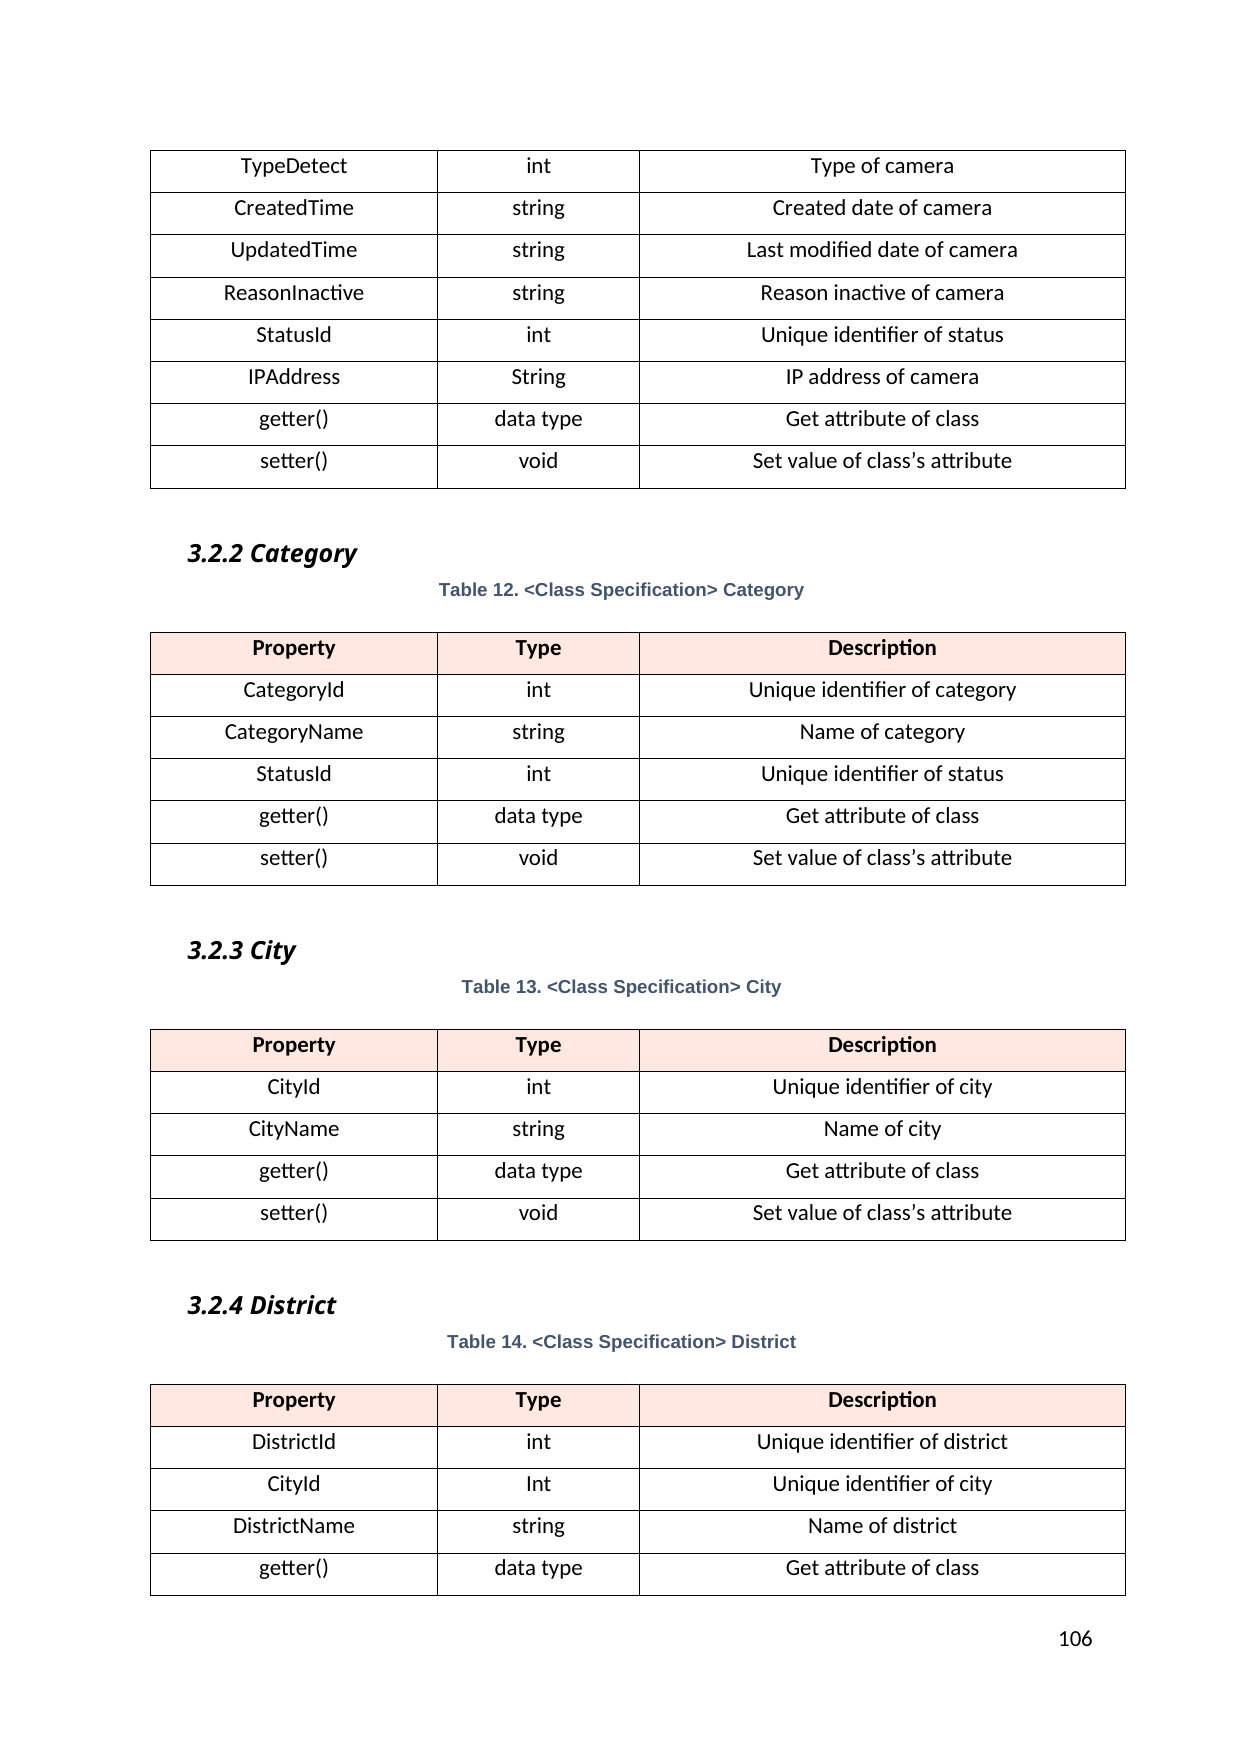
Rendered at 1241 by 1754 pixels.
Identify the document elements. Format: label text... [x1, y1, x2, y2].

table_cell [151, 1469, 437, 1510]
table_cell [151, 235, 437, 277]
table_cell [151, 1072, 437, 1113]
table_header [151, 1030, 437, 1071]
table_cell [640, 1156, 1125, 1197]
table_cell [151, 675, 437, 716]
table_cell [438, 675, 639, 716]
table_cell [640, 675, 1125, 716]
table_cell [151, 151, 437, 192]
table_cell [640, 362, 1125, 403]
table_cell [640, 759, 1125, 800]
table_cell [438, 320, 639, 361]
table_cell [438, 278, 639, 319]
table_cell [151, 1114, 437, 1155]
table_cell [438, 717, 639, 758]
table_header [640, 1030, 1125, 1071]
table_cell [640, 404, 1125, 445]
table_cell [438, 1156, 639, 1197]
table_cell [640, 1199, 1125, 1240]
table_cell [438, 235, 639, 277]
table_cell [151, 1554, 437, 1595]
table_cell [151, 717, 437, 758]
subtitle 3.2.4 District [150, 1288, 1093, 1322]
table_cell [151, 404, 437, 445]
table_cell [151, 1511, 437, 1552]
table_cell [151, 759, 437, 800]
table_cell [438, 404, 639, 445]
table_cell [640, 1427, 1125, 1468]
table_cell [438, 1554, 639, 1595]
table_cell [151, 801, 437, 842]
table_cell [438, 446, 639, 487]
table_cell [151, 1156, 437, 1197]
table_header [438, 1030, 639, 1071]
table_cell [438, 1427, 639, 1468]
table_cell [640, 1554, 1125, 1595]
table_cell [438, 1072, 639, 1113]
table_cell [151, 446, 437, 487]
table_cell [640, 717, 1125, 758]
subtitle 3.2.2 Category [150, 535, 1093, 569]
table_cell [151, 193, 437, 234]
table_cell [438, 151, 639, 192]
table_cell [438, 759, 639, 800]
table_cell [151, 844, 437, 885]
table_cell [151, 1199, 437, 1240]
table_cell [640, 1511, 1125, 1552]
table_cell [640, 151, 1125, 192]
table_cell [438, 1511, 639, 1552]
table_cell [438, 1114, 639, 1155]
subtitle 3.2.3 City [150, 933, 1093, 967]
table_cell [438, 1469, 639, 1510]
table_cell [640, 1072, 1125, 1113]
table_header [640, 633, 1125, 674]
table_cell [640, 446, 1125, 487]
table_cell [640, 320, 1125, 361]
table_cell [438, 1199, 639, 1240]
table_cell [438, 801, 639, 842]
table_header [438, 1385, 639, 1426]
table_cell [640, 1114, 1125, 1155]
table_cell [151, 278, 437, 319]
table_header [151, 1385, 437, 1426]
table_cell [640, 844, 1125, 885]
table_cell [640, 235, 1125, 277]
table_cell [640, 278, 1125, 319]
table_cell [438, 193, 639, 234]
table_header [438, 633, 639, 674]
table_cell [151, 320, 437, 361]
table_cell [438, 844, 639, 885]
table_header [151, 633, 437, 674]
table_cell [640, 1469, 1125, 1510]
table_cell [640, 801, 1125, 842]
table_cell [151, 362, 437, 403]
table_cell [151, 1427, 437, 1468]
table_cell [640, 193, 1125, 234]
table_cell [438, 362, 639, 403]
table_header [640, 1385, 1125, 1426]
